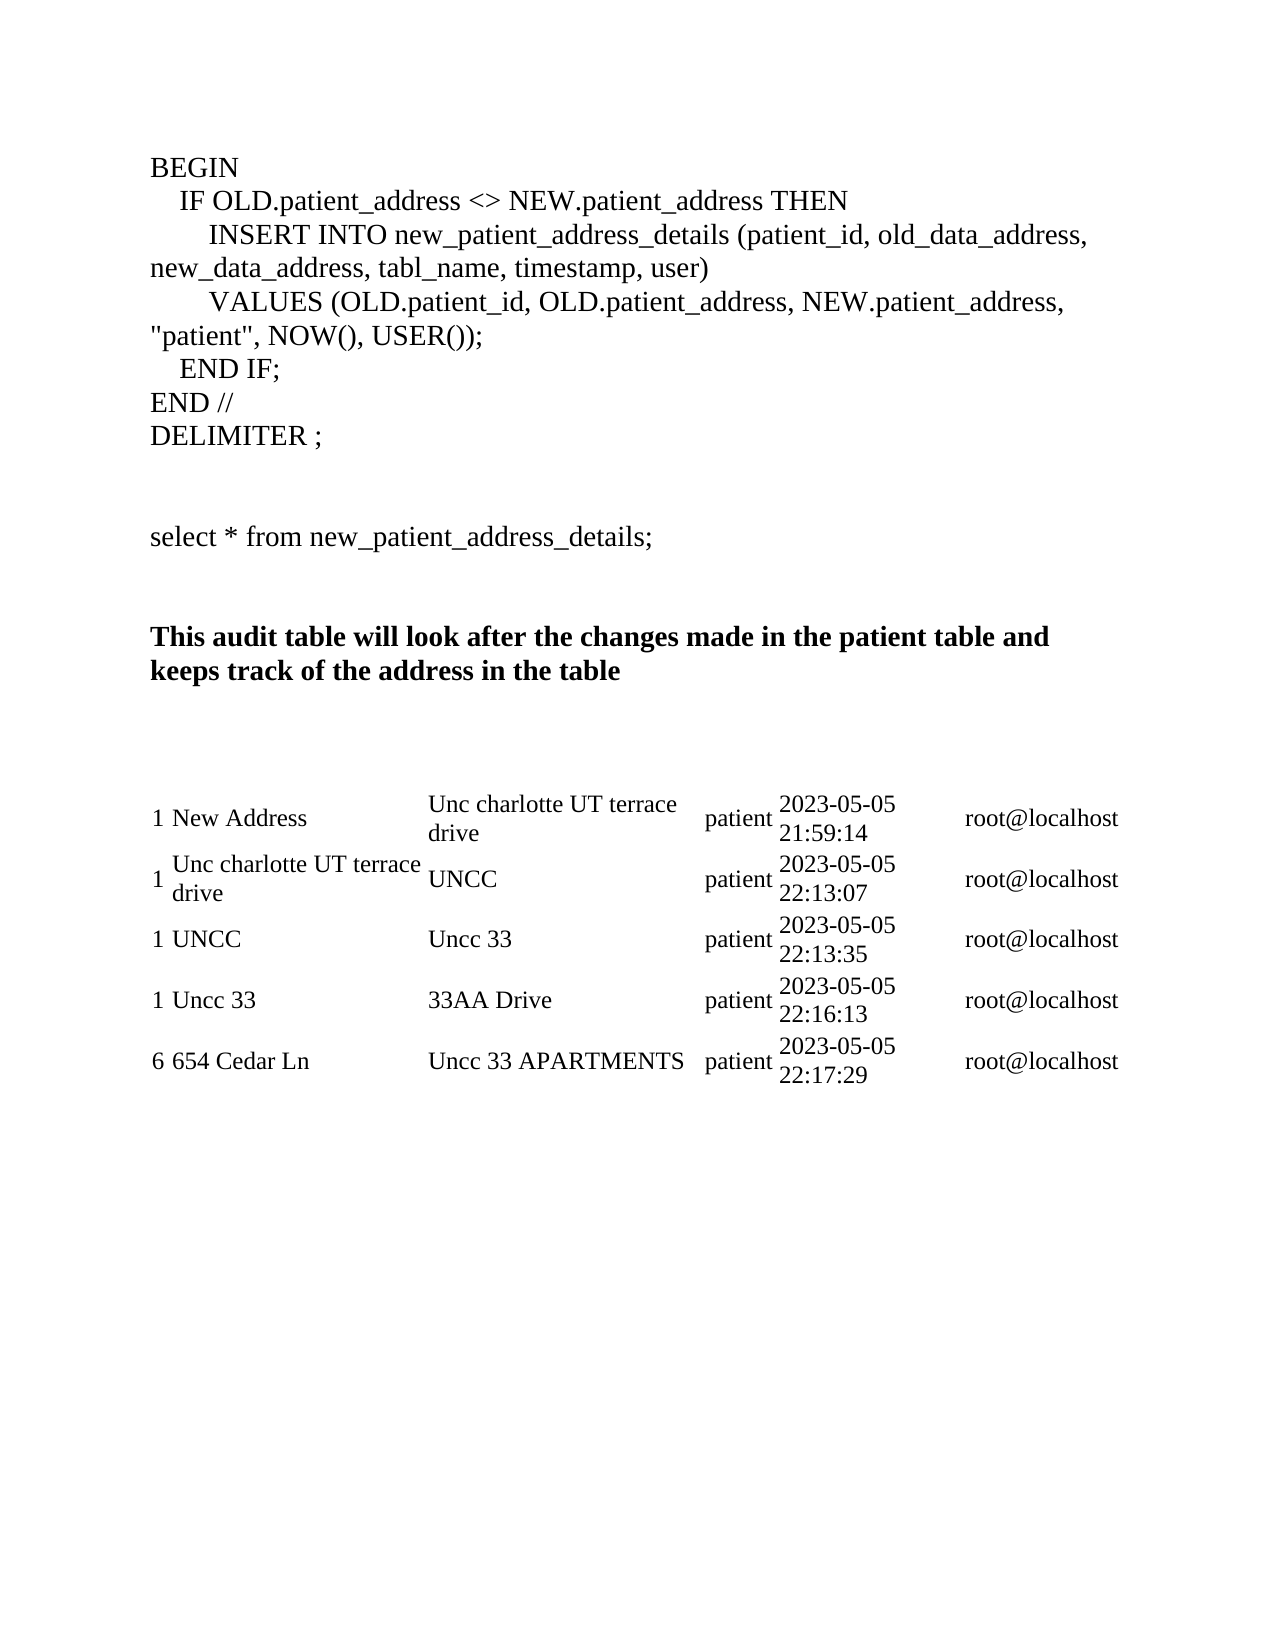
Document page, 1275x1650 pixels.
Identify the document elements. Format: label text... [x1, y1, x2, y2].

table_cell Unc charlotte UT terrace drive [170, 848, 426, 908]
text END IF; [150, 351, 1125, 385]
table_cell patient [703, 848, 777, 908]
table_cell 1 [150, 848, 170, 908]
table_cell 654 Cedar Ln [170, 1030, 426, 1090]
text This audit table will look after the changes made in the patient table and keeps track of the address in the table [150, 619, 1125, 687]
table_cell patient [703, 1030, 777, 1090]
table_cell Uncc 33 [426, 909, 703, 969]
text END // [150, 385, 1125, 418]
table_header New Address [170, 787, 426, 848]
table_cell 2023-05-05 22:16:13 [778, 969, 963, 1030]
table_cell root@localhost [964, 969, 1125, 1030]
table_header 1 [150, 787, 170, 848]
table_cell 1 [150, 969, 170, 1030]
table_cell Uncc 33 [170, 969, 426, 1030]
table_header patient [703, 787, 777, 848]
text IF OLD.patient_address <> NEW.patient_address THEN [150, 183, 1125, 217]
text INSERT INTO new_patient_address_details (patient_id, old_data_address, new_data_address, tabl_name, timestamp, user) [150, 217, 1125, 284]
table_cell 1 [150, 909, 170, 969]
table_cell UNCC [170, 909, 426, 969]
table_cell 33AA Drive [426, 969, 703, 1030]
table_header 2023-05-05 21:59:14 [778, 787, 963, 848]
table_cell Uncc 33 APARTMENTS [426, 1030, 703, 1090]
table_header Unc charlotte UT terrace drive [426, 787, 703, 848]
table_cell root@localhost [964, 1030, 1125, 1090]
table_cell root@localhost [964, 909, 1125, 969]
table_header root@localhost [964, 787, 1125, 848]
table_cell patient [703, 909, 777, 969]
table_cell patient [703, 969, 777, 1030]
text VALUES (OLD.patient_id, OLD.patient_address, NEW.patient_address, "patient", NOW(), USER()); [150, 284, 1125, 351]
table_cell 2023-05-05 22:13:35 [778, 909, 963, 969]
text DELIMITER ; [150, 418, 1125, 452]
table_cell root@localhost [964, 848, 1125, 908]
text select * from new_patient_address_details; [150, 519, 1125, 552]
table_cell 6 [150, 1030, 170, 1090]
table_cell UNCC [426, 848, 703, 908]
table_cell 2023-05-05 22:17:29 [778, 1030, 963, 1090]
table_cell 2023-05-05 22:13:07 [778, 848, 963, 908]
text BEGIN [150, 150, 1125, 183]
